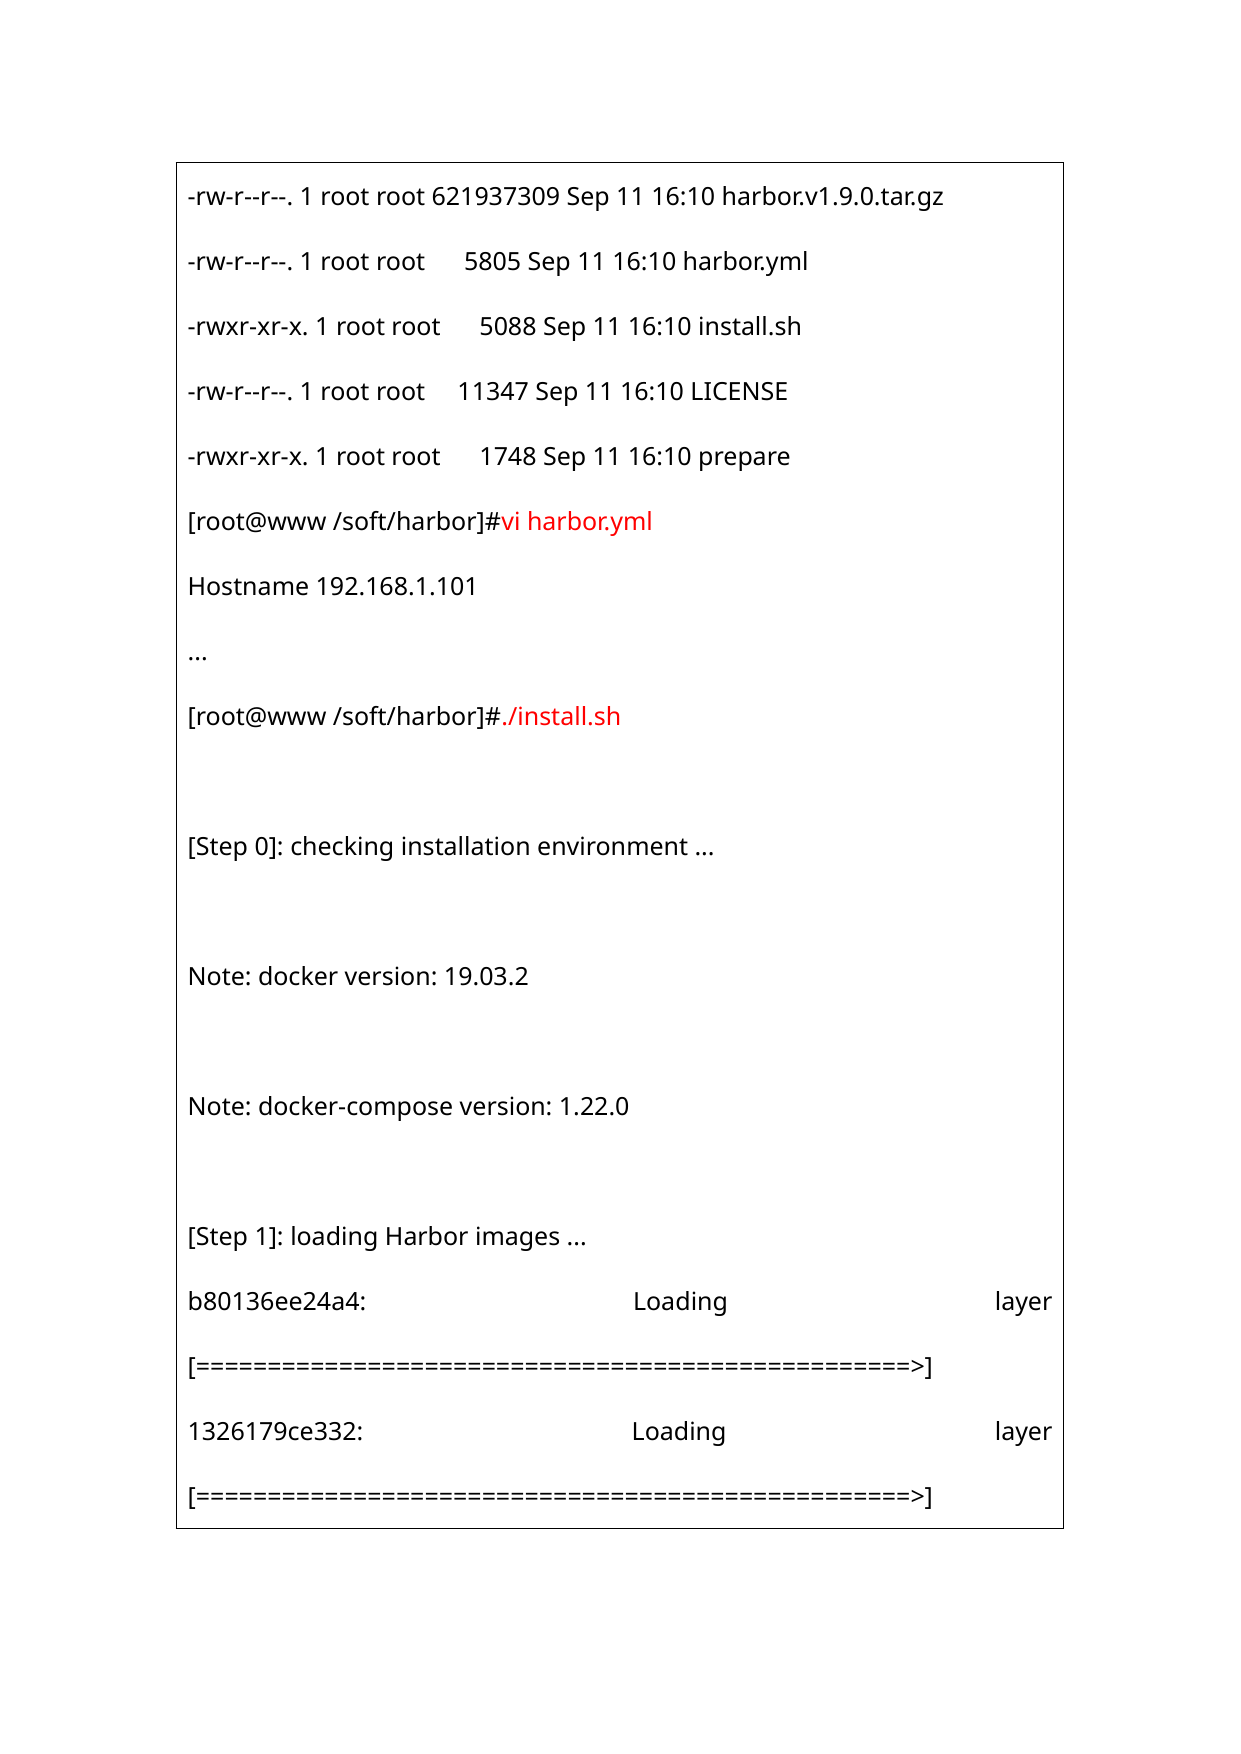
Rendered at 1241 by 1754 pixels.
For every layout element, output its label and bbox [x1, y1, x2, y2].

table_header [177, 163, 1063, 1528]
